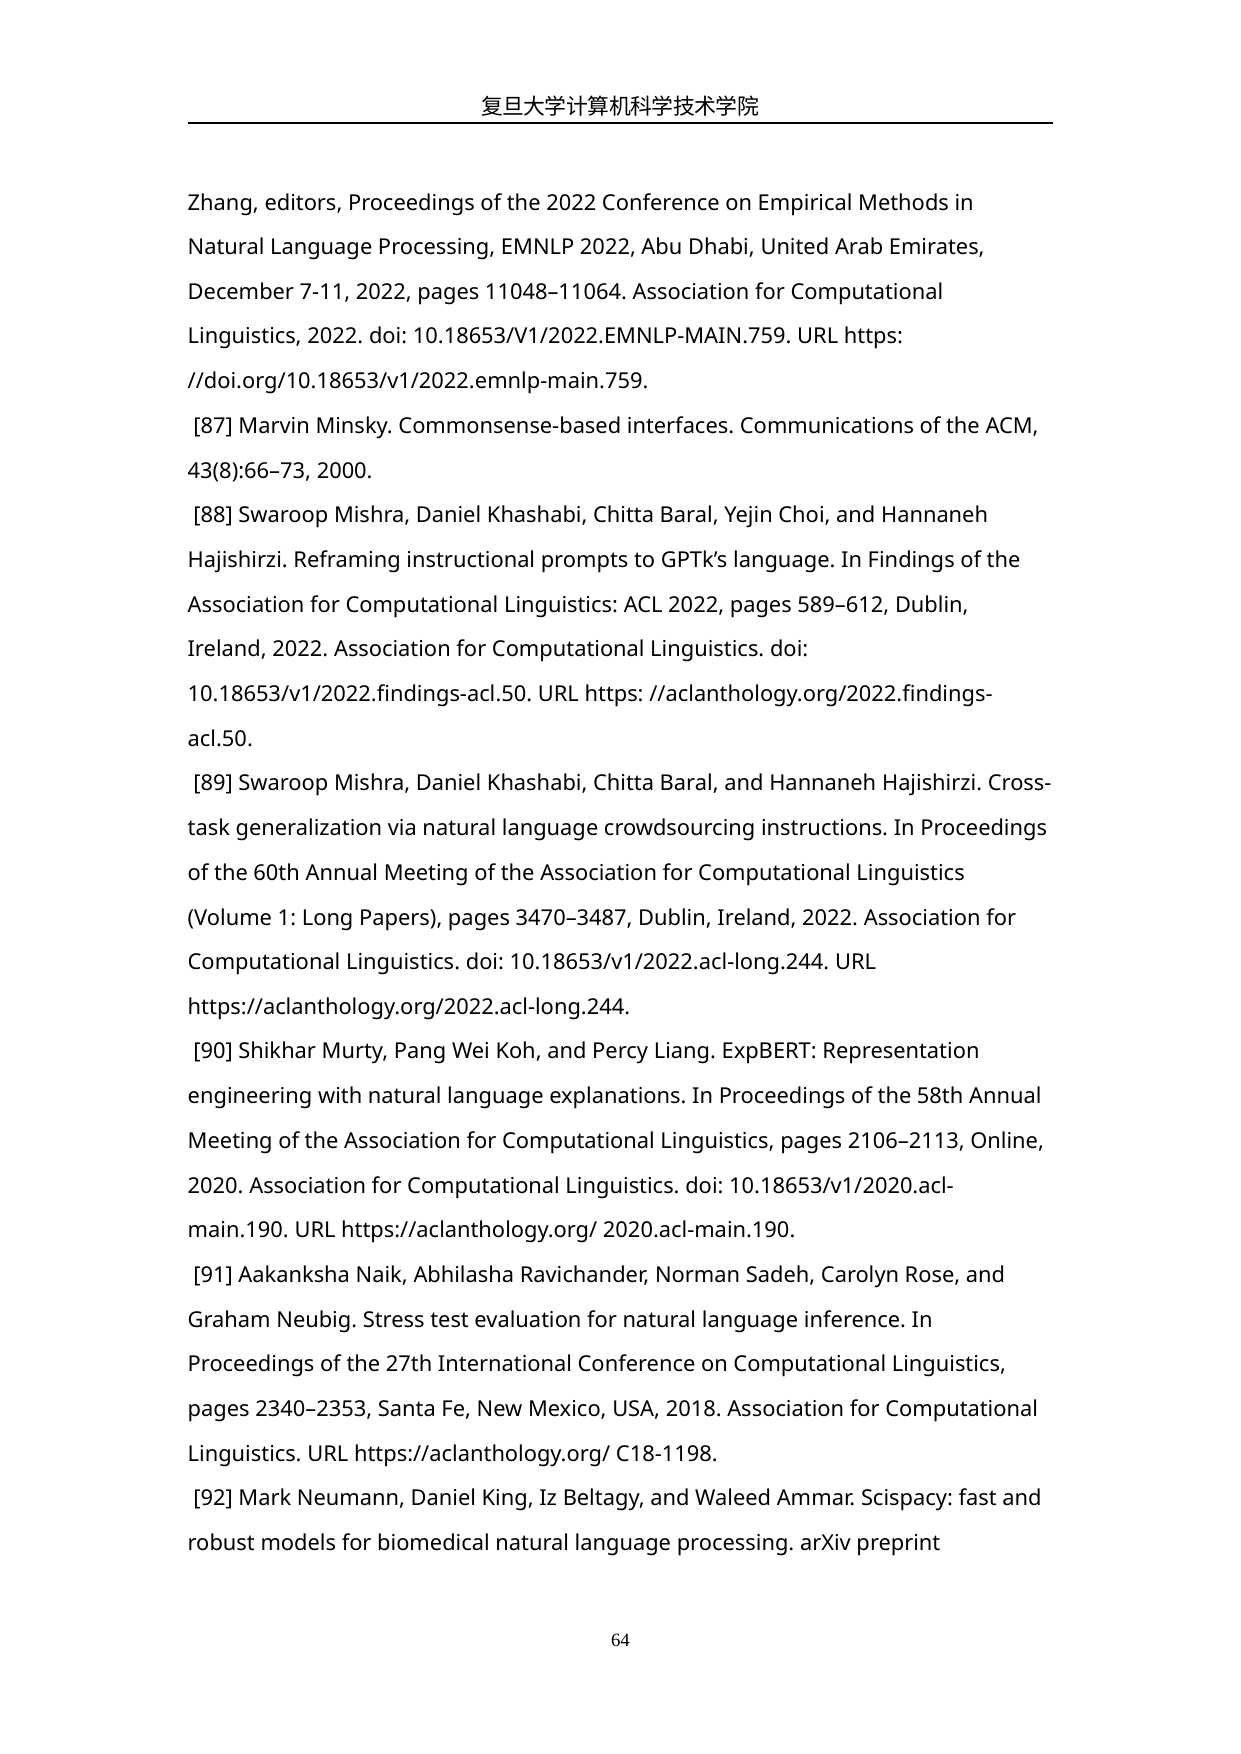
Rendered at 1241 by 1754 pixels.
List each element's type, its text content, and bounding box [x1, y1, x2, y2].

text [87] Marvin Minsky. Commonsense-based interfaces. Communications of the ACM, 43(8):66–73, 2000. [187, 410, 1053, 484]
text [187, 186, 1053, 395]
text [89] Swaroop Mishra, Daniel Khashabi, Chitta Baral, and Hannaneh Hajishirzi. Cross-task generalization via natural language crowdsourcing instructions. In Proceedings of the 60th Annual Meeting of the Association for Computational Linguistics (Volume 1: Long Papers), pages 3470–3487, Dublin, Ireland, 2022. Association for Computational Linguistics. doi: 10.18653/v1/2022.acl-long.244. URL https://aclanthology.org/2022.acl-long.244. [187, 767, 1053, 1021]
text [88] Swaroop Mishra, Daniel Khashabi, Chitta Baral, Yejin Choi, and Hannaneh Hajishirzi. Reframing instructional prompts to GPTk’s language. In Findings of the Association for Computational Linguistics: ACL 2022, pages 589–612, Dublin, Ireland, 2022. Association for Computational Linguistics. doi: 10.18653/v1/2022.findings-acl.50. URL https: //aclanthology.org/2022.findings-acl.50. [187, 499, 1053, 752]
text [187, 1482, 1053, 1557]
text [90] Shikhar Murty, Pang Wei Koh, and Percy Liang. ExpBERT: Representation engineering with natural language explanations. In Proceedings of the 58th Annual Meeting of the Association for Computational Linguistics, pages 2106–2113, Online, 2020. Association for Computational Linguistics. doi: 10.18653/v1/2020.acl-main.190. URL https://aclanthology.org/ 2020.acl-main.190. [187, 1036, 1053, 1244]
text [91] Aakanksha Naik, Abhilasha Ravichander, Norman Sadeh, Carolyn Rose, and Graham Neubig. Stress test evaluation for natural language inference. In Proceedings of the 27th International Conference on Computational Linguistics, pages 2340–2353, Santa Fe, New Mexico, USA, 2018. Association for Computational Linguistics. URL https://aclanthology.org/ C18-1198. [187, 1259, 1053, 1467]
